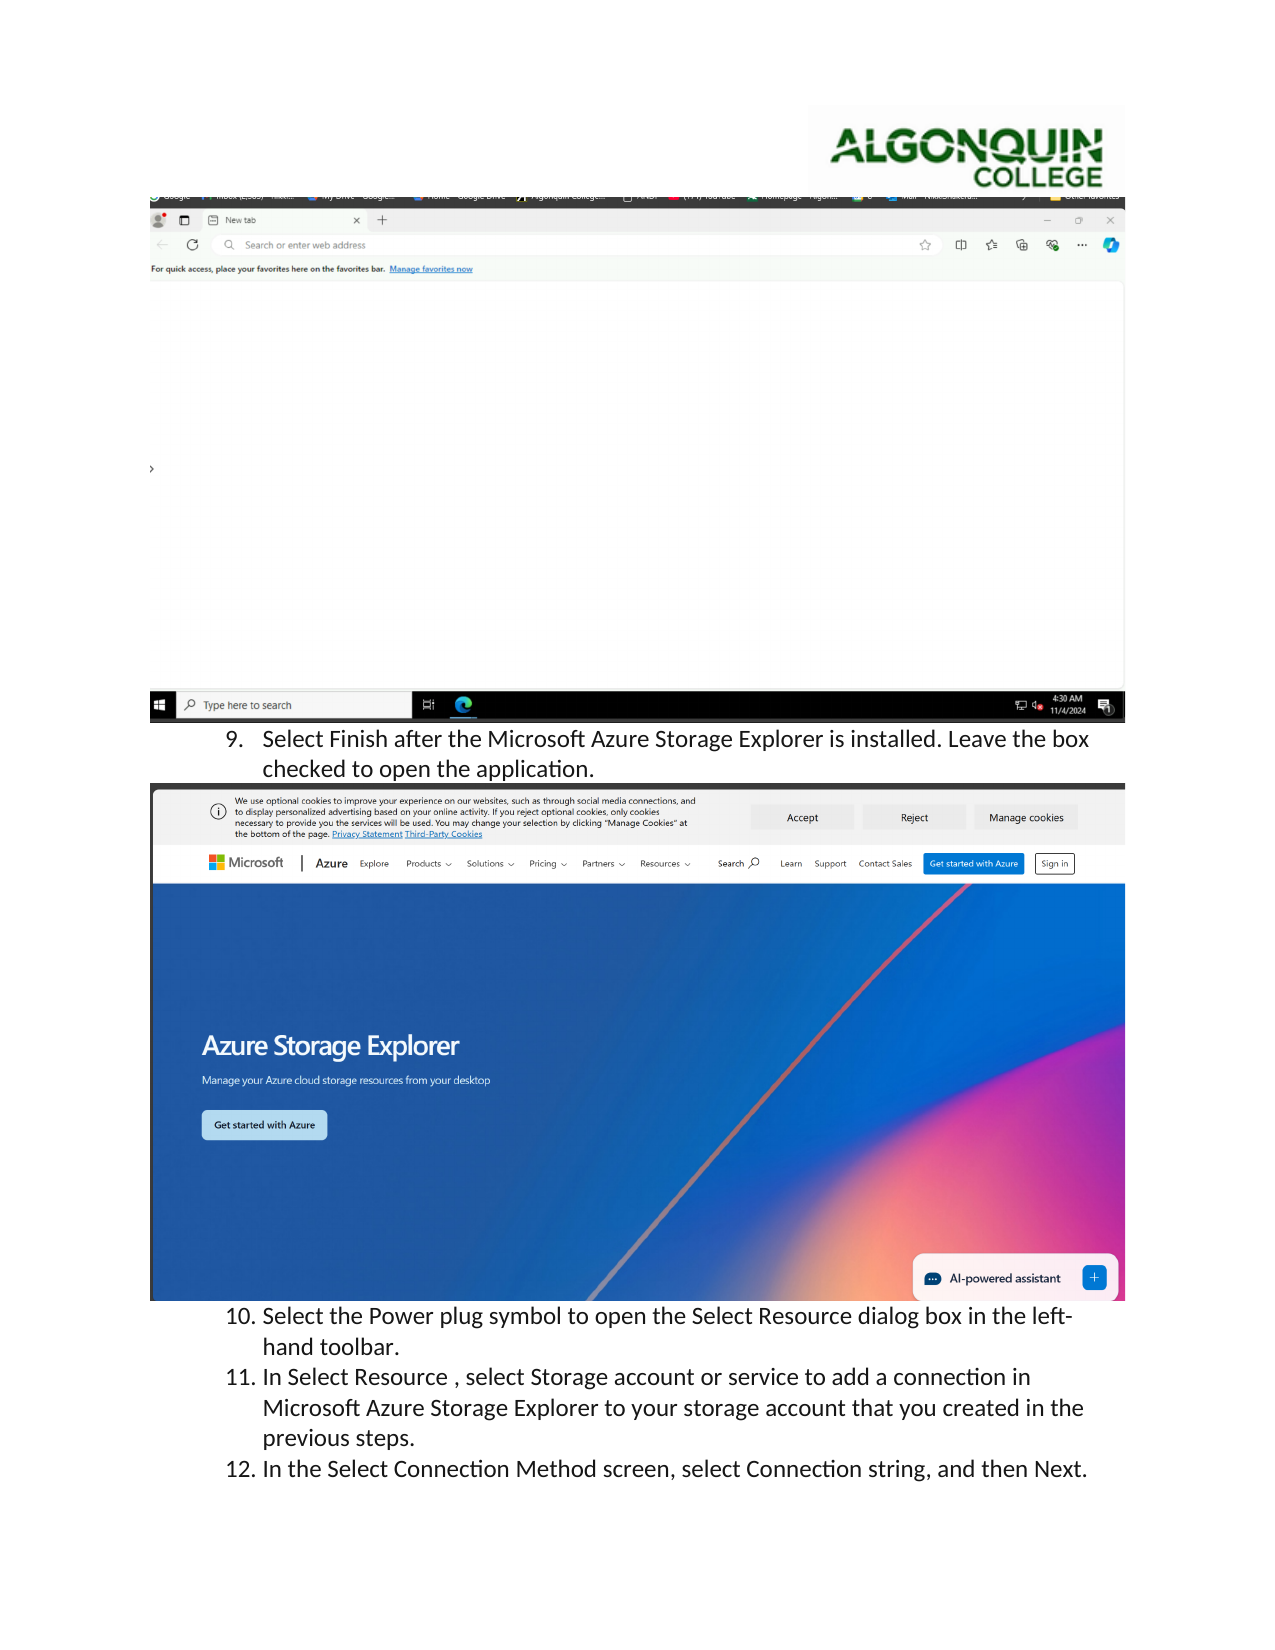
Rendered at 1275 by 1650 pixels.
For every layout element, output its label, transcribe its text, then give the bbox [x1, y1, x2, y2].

list Select the Power plug symbol to open the Select Resource dialog box in the left-hand toolbar. [225, 1301, 1125, 1361]
list Select Finish after the Microsoft Azure Storage Explorer is installed. Leave the box checked to open the application. [225, 723, 1125, 783]
list In Select Resource , select Storage account or service to add a connection in Microsoft Azure Storage Explorer to your storage account that you created in the previous steps. [225, 1361, 1125, 1453]
picture [150, 783, 1125, 1301]
list In the Select Connection Method screen, select Connection string, and then Next. [225, 1453, 1125, 1483]
picture [150, 105, 1125, 723]
